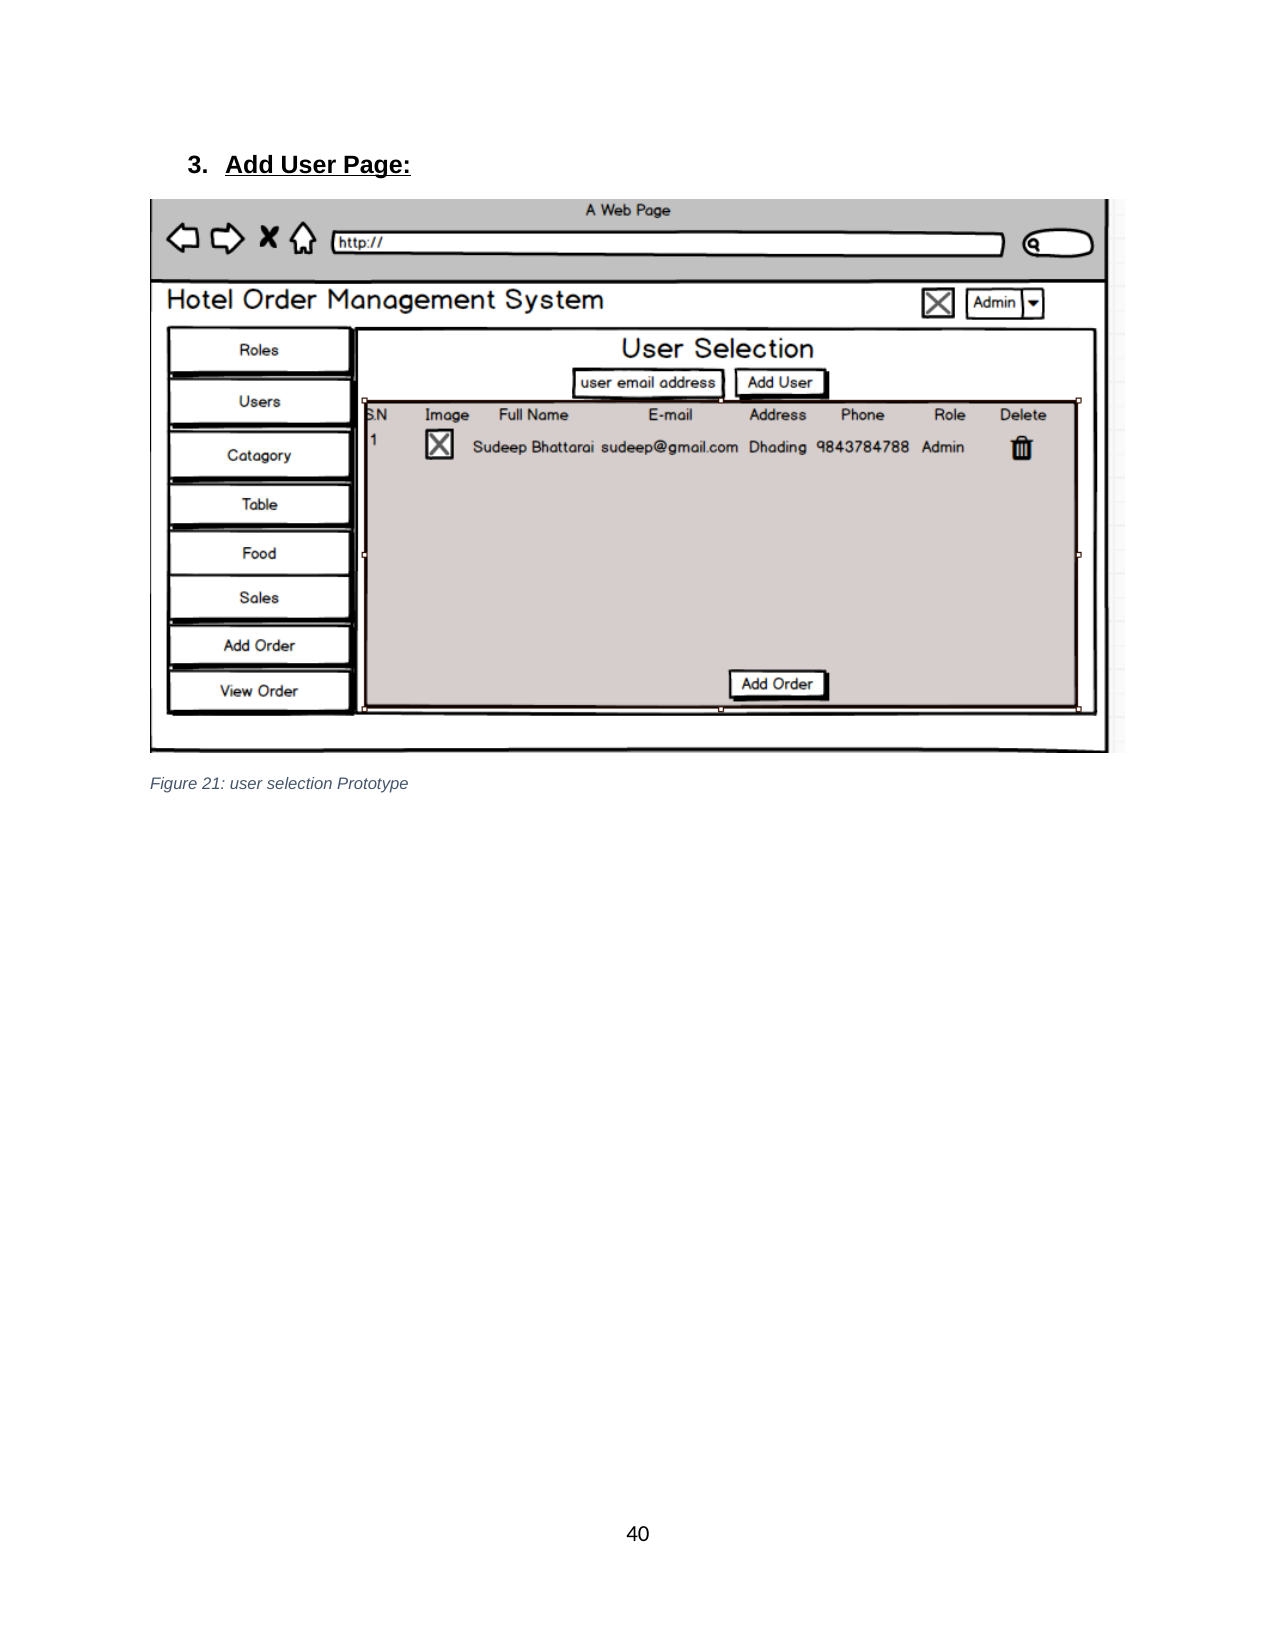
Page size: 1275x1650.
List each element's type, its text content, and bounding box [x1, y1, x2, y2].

list Add User Page: [187, 150, 1125, 179]
picture [150, 199, 1125, 753]
text Figure 21: user selection Prototype [150, 774, 1125, 793]
